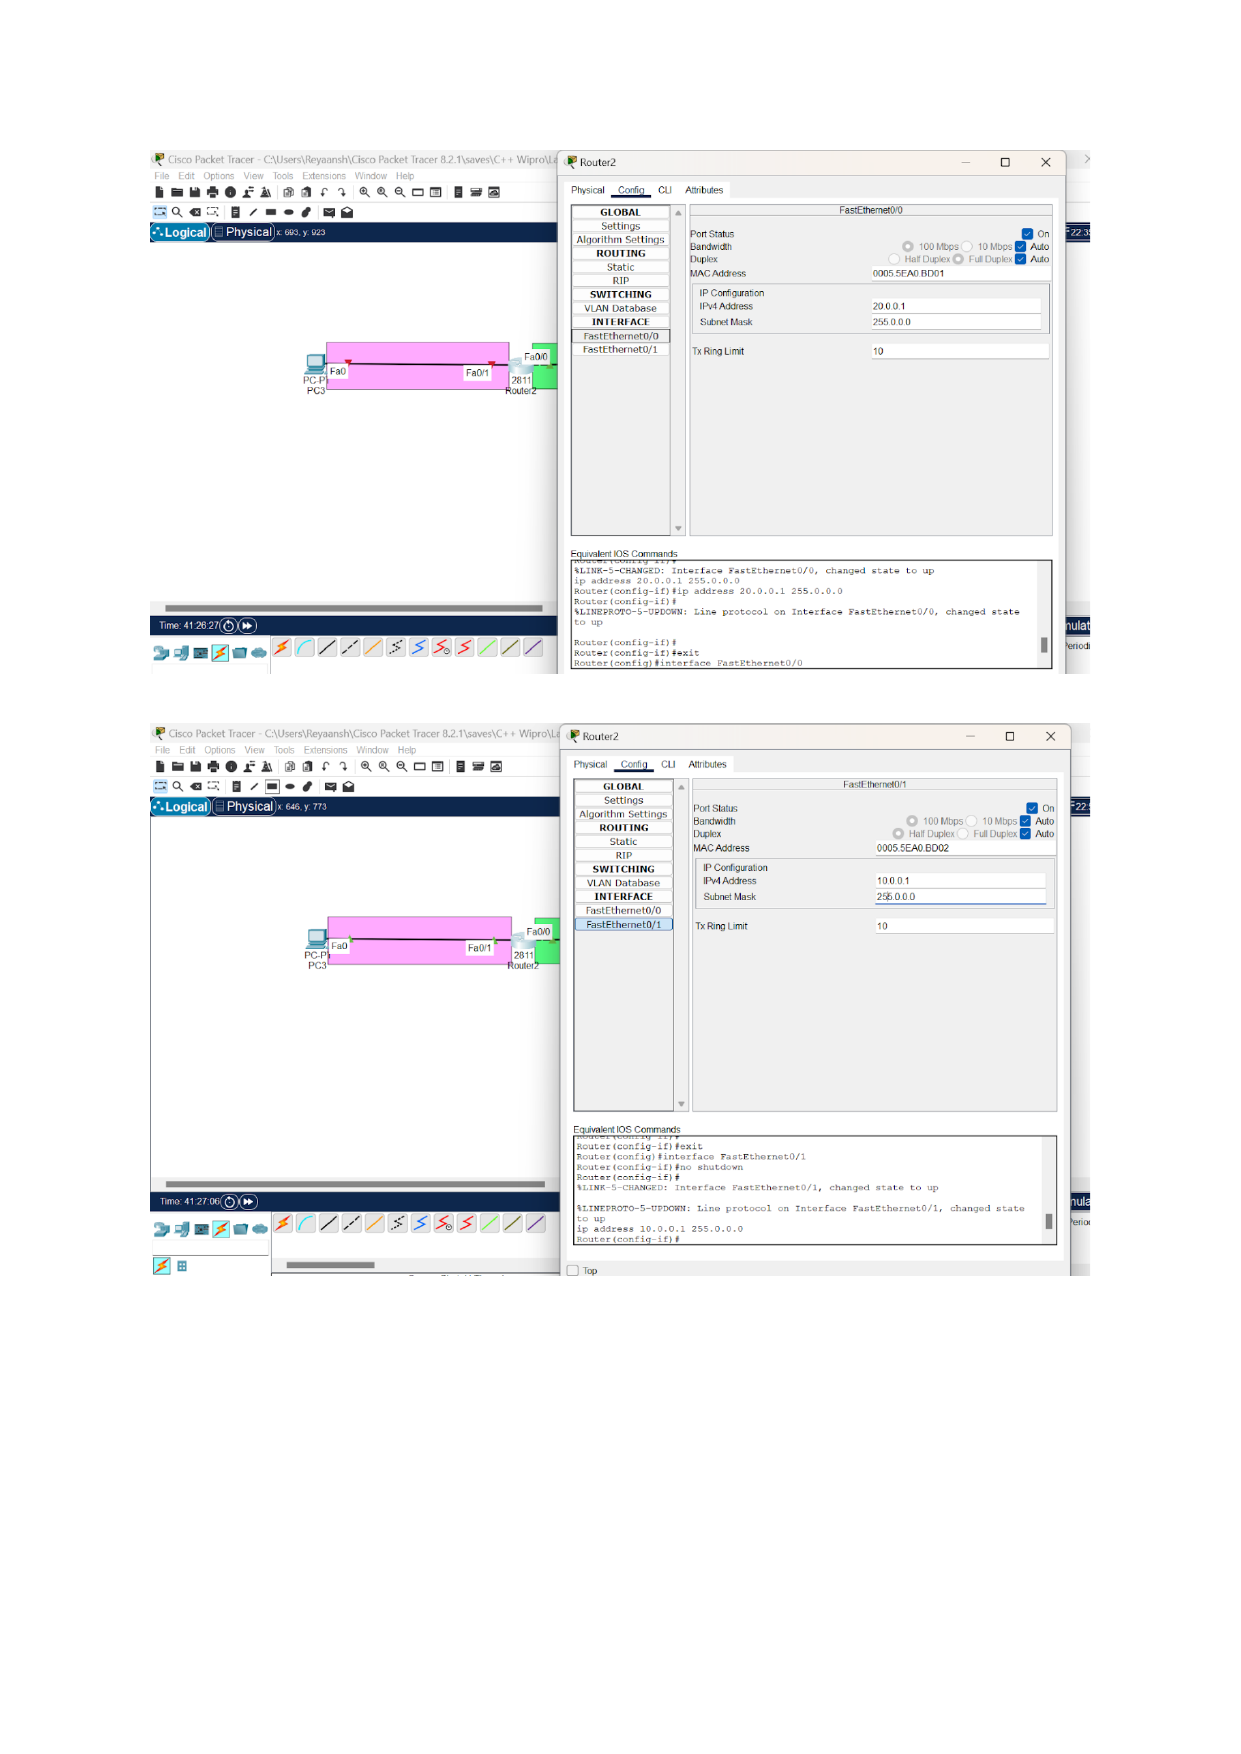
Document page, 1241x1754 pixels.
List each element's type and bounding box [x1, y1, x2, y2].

picture [196, 803, 207, 811]
picture [182, 228, 192, 239]
picture [150, 723, 1091, 1276]
picture [150, 150, 1091, 674]
picture [178, 803, 195, 813]
picture [167, 802, 172, 811]
picture [198, 229, 206, 236]
picture [166, 228, 171, 236]
